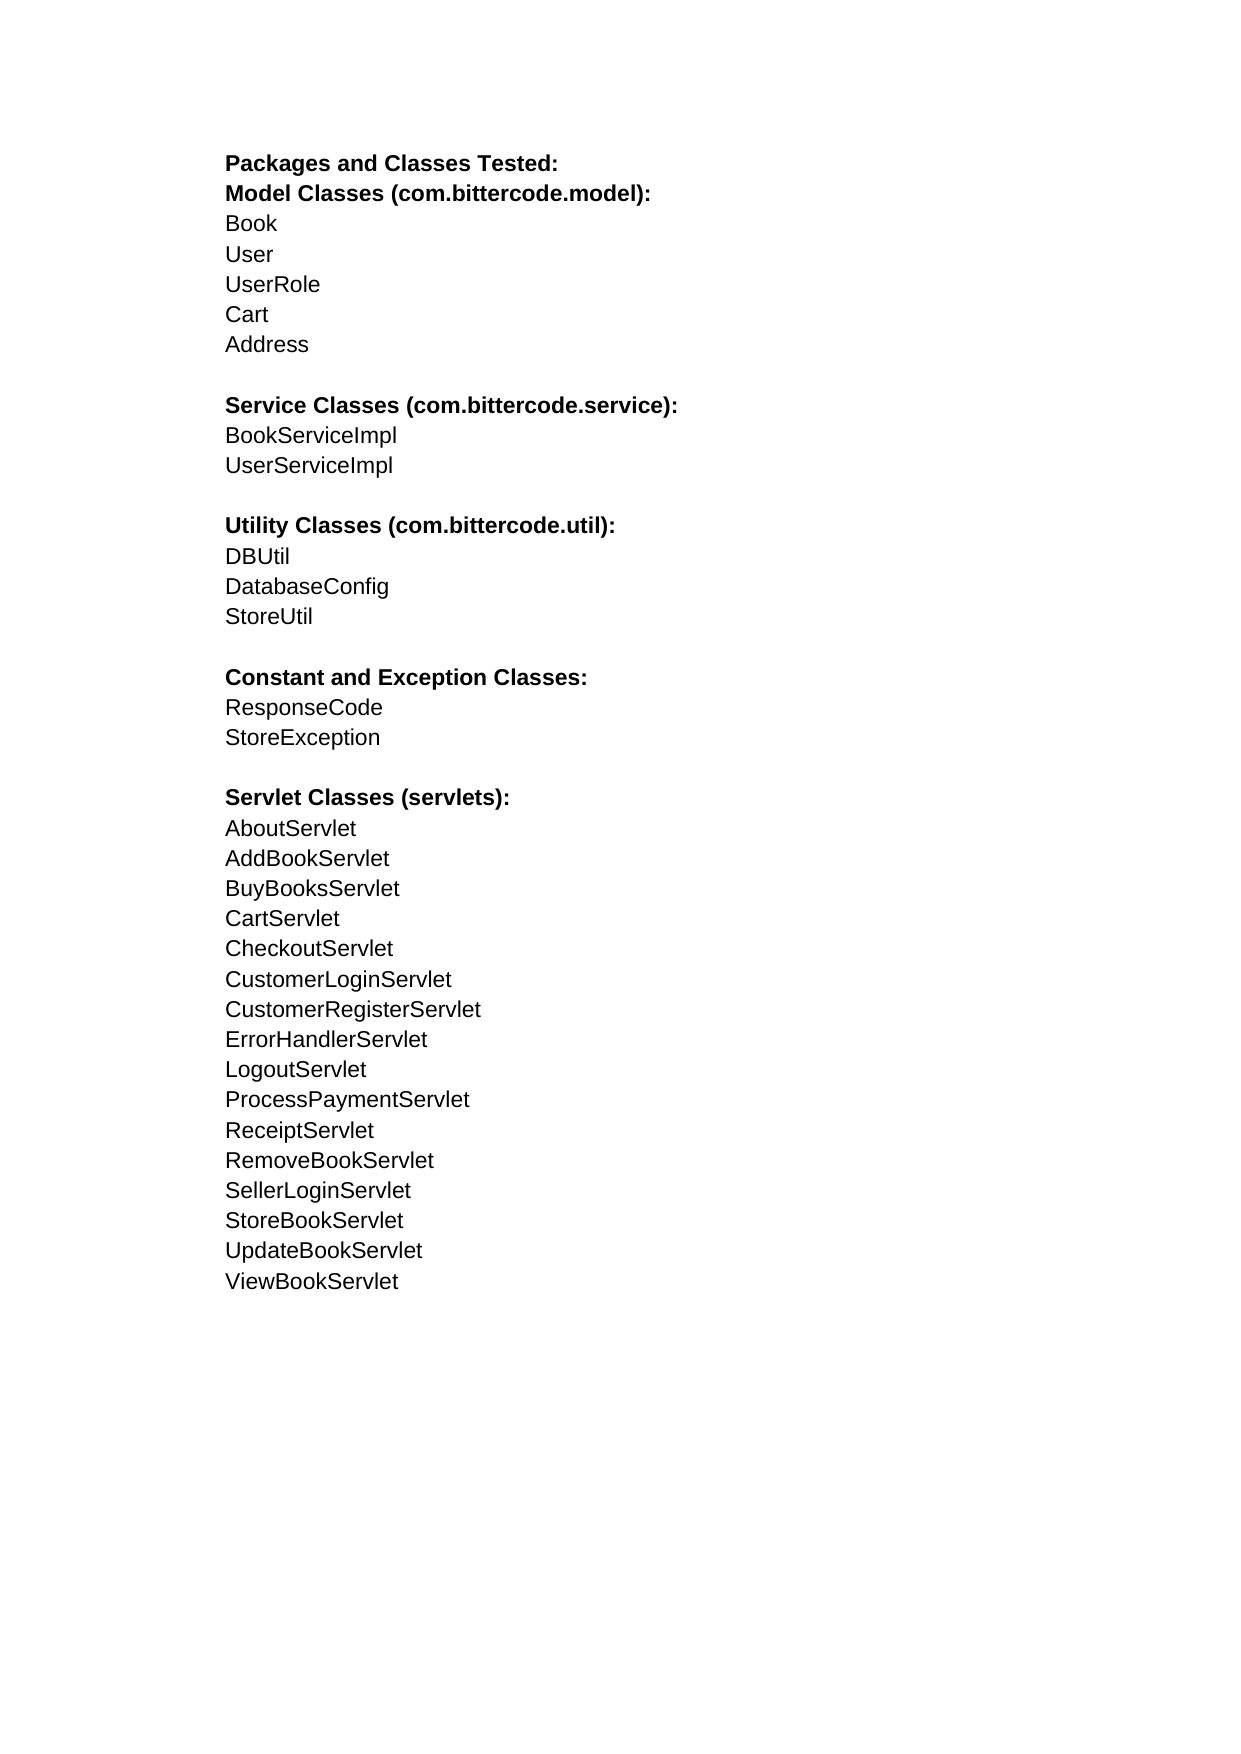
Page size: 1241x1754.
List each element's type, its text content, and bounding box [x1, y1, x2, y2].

text StoreUtil [225, 603, 1090, 629]
text CartServlet [225, 905, 1090, 932]
text Cart [225, 301, 1090, 327]
text ResponseCode [225, 694, 1090, 720]
text ViewBookServlet [225, 1268, 1090, 1294]
text CheckoutServlet [225, 935, 1090, 962]
text BuyBooksServlet [225, 875, 1090, 901]
text Packages and Classes Tested: [225, 150, 1090, 176]
text DBUtil [225, 543, 1090, 569]
text ErrorHandlerServlet [225, 1026, 1090, 1052]
text Constant and Exception Classes: [225, 663, 1090, 690]
text Service Classes (com.bittercode.service): [225, 392, 1090, 418]
text AddBookServlet [225, 845, 1090, 871]
text Book [225, 210, 1090, 237]
text UserRole [225, 271, 1090, 297]
text StoreBookServlet [225, 1207, 1090, 1234]
text RemoveBookServlet [225, 1147, 1090, 1173]
text ProcessPaymentServlet [225, 1086, 1090, 1113]
text Utility Classes (com.bittercode.util): [225, 512, 1090, 539]
text AboutServlet [225, 814, 1090, 841]
text UserServiceImpl [225, 452, 1090, 478]
text Address [225, 331, 1090, 358]
text Servlet Classes (servlets): [225, 784, 1090, 811]
text ReceiptServlet [225, 1117, 1090, 1143]
text UpdateBookServlet [225, 1237, 1090, 1264]
text User [225, 241, 1090, 267]
text CustomerRegisterServlet [225, 996, 1090, 1022]
text LogoutServlet [225, 1056, 1090, 1083]
text SellerLoginServlet [225, 1177, 1090, 1203]
text CustomerLoginServlet [225, 966, 1090, 992]
text BookServiceImpl [225, 422, 1090, 448]
text DatabaseConfig [225, 573, 1090, 599]
text Model Classes (com.bittercode.model): [225, 180, 1090, 207]
text StoreException [225, 724, 1090, 750]
